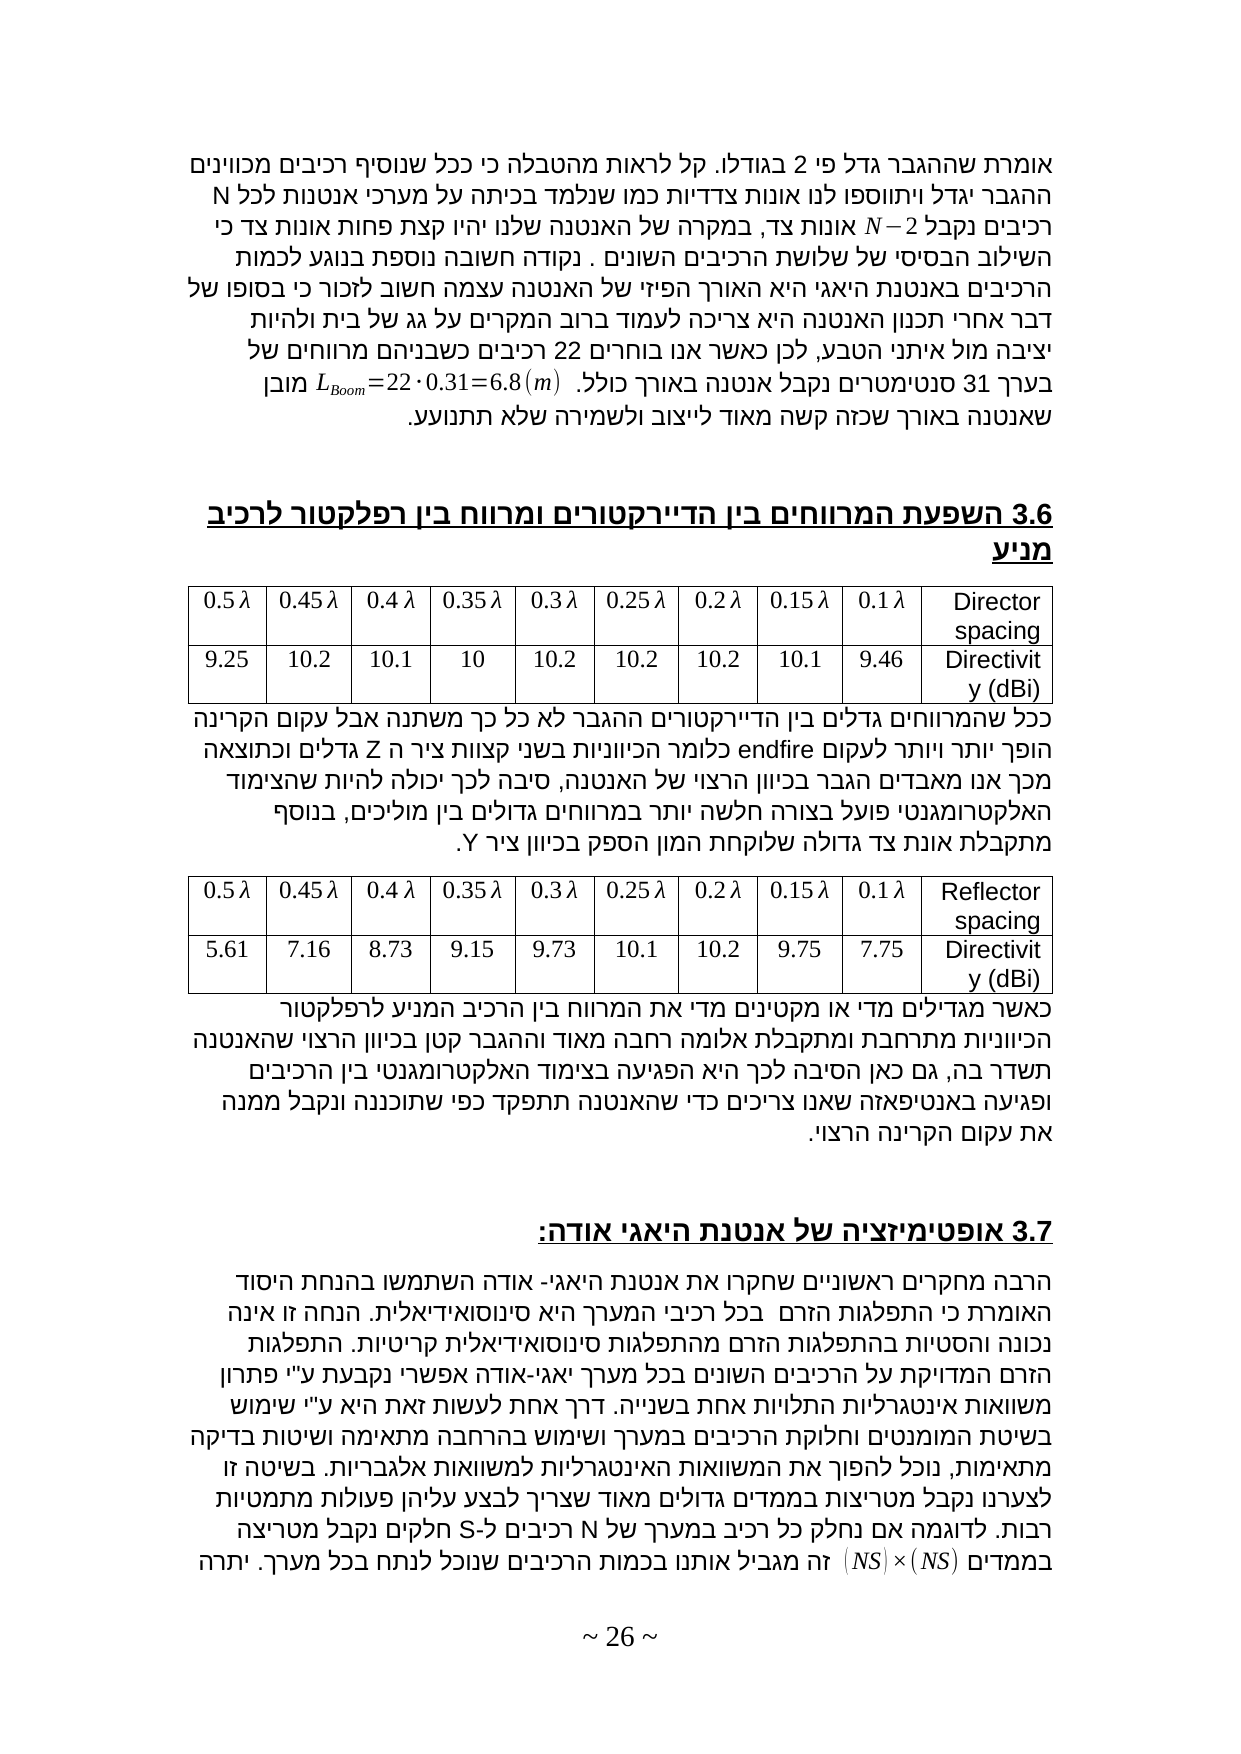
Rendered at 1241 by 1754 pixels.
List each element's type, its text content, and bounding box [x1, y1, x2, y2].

table_header Reflector spacing [922, 877, 1052, 934]
table_cell [352, 936, 430, 993]
table_header [516, 587, 594, 644]
table_cell Directivity (dBi) [922, 646, 1052, 703]
text 3.6 השפעת המרווחים בין הדיירקטורים ומרווח בין רפלקטור לרכיב מניע [187, 497, 1053, 567]
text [187, 1266, 1053, 1577]
table_header [679, 877, 757, 934]
table_header Director spacing [922, 587, 1052, 644]
table_header [189, 877, 266, 934]
table_header [516, 877, 594, 934]
table_cell [267, 646, 351, 703]
table_cell [758, 646, 842, 703]
table_header [843, 877, 921, 934]
table_cell [595, 646, 678, 703]
table_header [267, 877, 351, 934]
table_cell [431, 936, 515, 993]
table_header [352, 877, 430, 934]
table_cell [352, 646, 430, 703]
table_cell [595, 936, 678, 993]
table_header [267, 587, 351, 644]
table_header [352, 587, 430, 644]
table_cell [758, 936, 842, 993]
table_cell [431, 646, 515, 703]
table_cell Directivity (dBi) [922, 936, 1052, 993]
table_cell [516, 936, 594, 993]
table_header [431, 877, 515, 934]
table_header [595, 877, 678, 934]
table_header [431, 587, 515, 644]
table_cell [679, 936, 757, 993]
text ככל שהמרווחים גדלים בין הדיירקטורים ההגבר לא כל כך משתנה אבל עקום הקרינה הופך יותר ויותר לעקום endfire כלומר הכיווניות בשני קצוות ציר ה Z גדלים וכתוצאה מכך אנו מאבדים הגבר בכיוון הרצוי של האנטנה, סיבה לכך יכולה להיות שהצימוד האלקטרומגנטי פועל בצורה חלשה יותר במרווחים גדולים בין מוליכים, בנוסף מתקבלת אונת צד גדולה שלוקחת המון הספק בכיוון ציר Y. [187, 704, 1053, 857]
table_cell [516, 646, 594, 703]
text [187, 150, 1053, 430]
text כאשר מגדילים מדי או מקטינים מדי את המרווח בין הרכיב המניע לרפלקטור הכיווניות מתרחבת ומתקבלת אלומה רחבה מאוד וההגבר קטן בכיוון הרצוי שהאנטנה תשדר בה, גם כאן הסיבה לכך היא הפגיעה בצימוד האלקטרומגנטי בין הרכיבים ופגיעה באנטיפאזה שאנו צריכים כדי שהאנטנה תתפקד כפי שתוכננה ונקבל ממנה את עקום הקרינה הרצוי. [187, 994, 1053, 1147]
text 3.7 אופטימיזציה של אנטנת היאגי אודה: [187, 1214, 1053, 1247]
table_cell [189, 936, 266, 993]
table_header [758, 587, 842, 644]
table_header [843, 587, 921, 644]
table_cell [267, 936, 351, 993]
table_cell [189, 646, 266, 703]
table_header [189, 587, 266, 644]
table_header [679, 587, 757, 644]
table_cell [679, 646, 757, 703]
table_cell [843, 936, 921, 993]
table_header [758, 877, 842, 934]
table_cell [843, 646, 921, 703]
table_header [595, 587, 678, 644]
